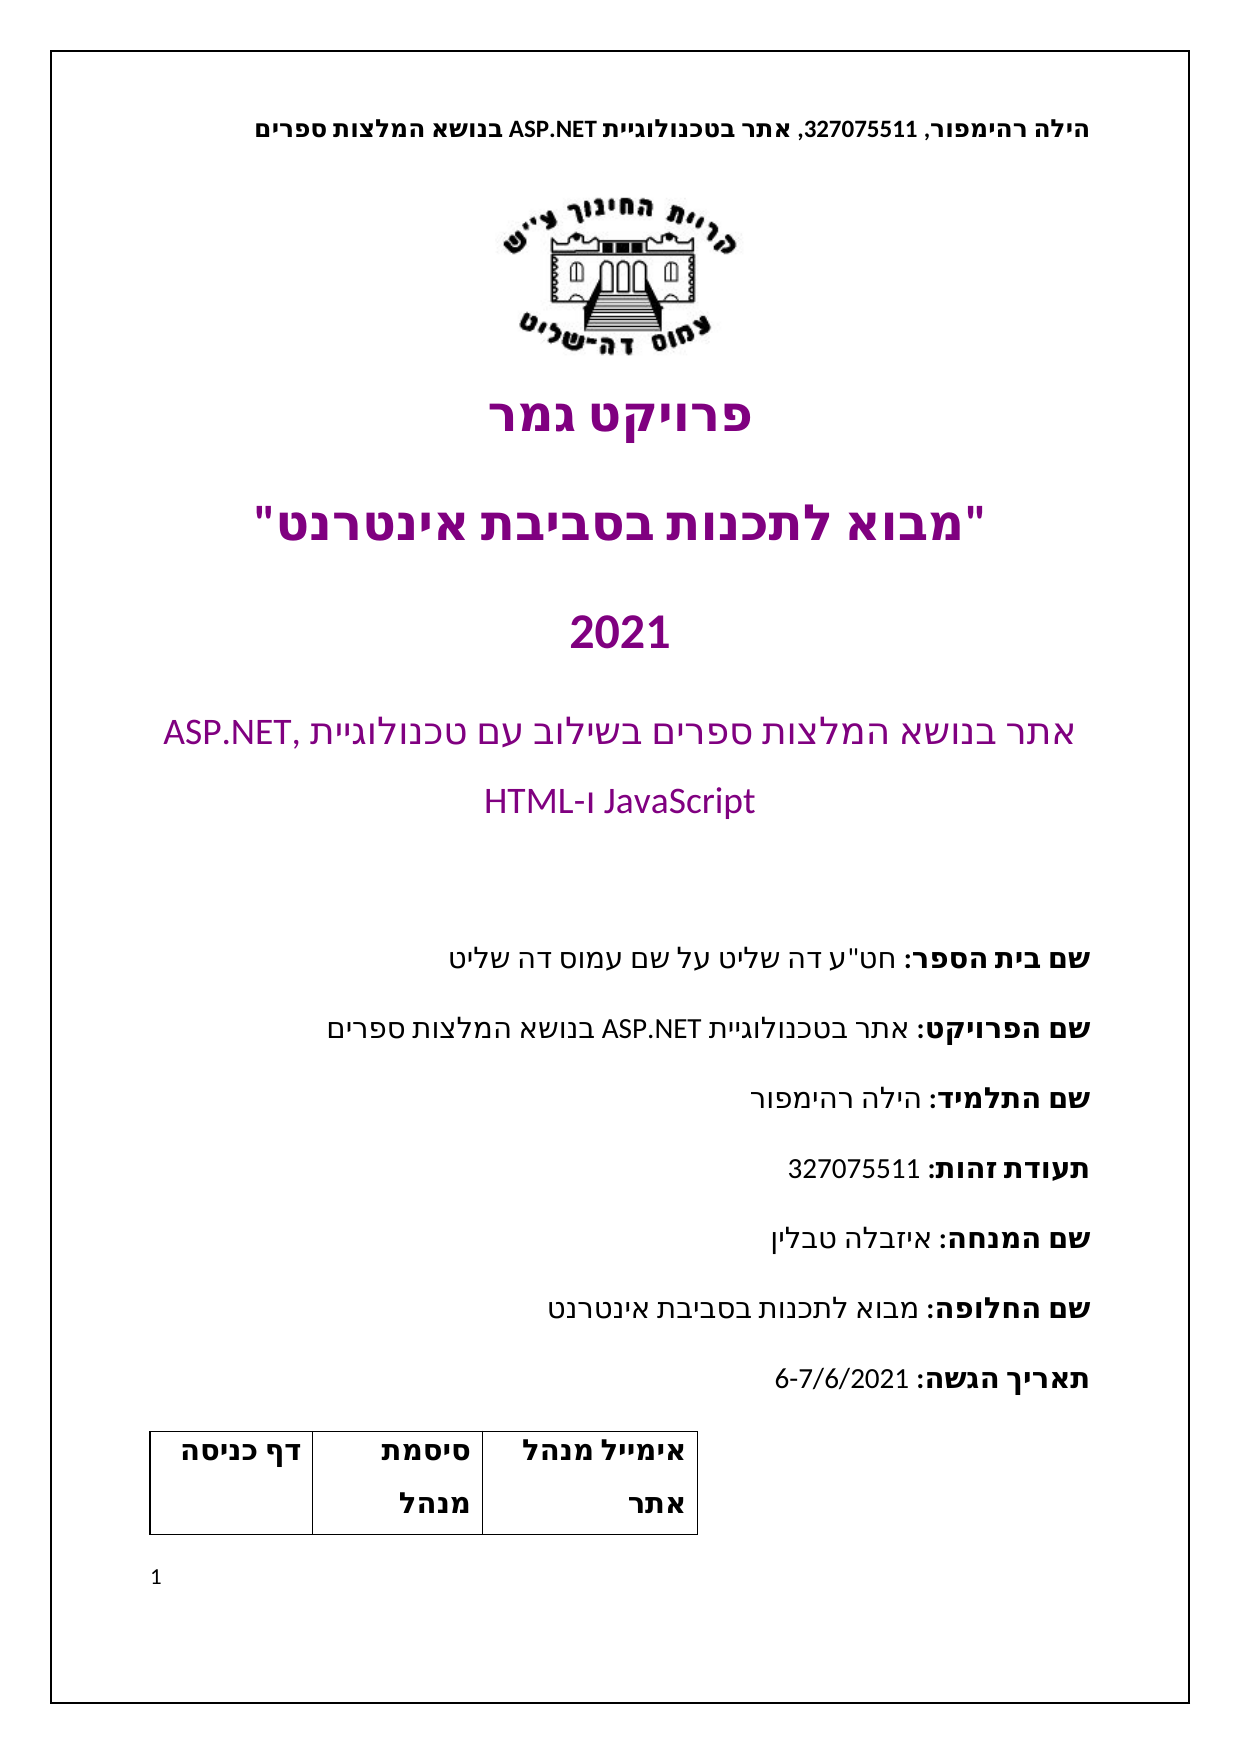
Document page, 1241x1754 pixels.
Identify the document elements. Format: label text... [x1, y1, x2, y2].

text 2021 [150, 600, 1090, 661]
table_header אימייל מנהל אתר [483, 1432, 697, 1534]
text שם החלופה: מבוא לתכנות בסביבת אינטרנט [150, 1290, 1090, 1326]
text שם בית הספר: חט"ע דה שליט על שם עמוס דה שליט [150, 940, 1090, 975]
text תאריך הגשה: 6-7/6/2021 [150, 1360, 1090, 1396]
text "מבוא לתכנות בסביבת אינטרנט" [150, 491, 1090, 552]
text שם המנחה: איזבלה טבלין [150, 1220, 1090, 1256]
text פרויקט גמר [150, 383, 1090, 444]
picture [473, 182, 764, 375]
table_header דף כניסה [151, 1432, 312, 1534]
text שם הפרויקט: אתר בטכנולוגיית ASP.NET בנושא המלצות ספרים [150, 1010, 1090, 1046]
text תעודת זהות: 327075511 [150, 1150, 1090, 1186]
text אתר בנושא המלצות ספרים בשילוב עם טכנולוגיית ASP.NET, JavaScript ו-HTML [150, 708, 1090, 822]
text שם התלמיד: הילה רהימפור [150, 1080, 1090, 1116]
table_header סיסמת מנהל [313, 1432, 482, 1534]
